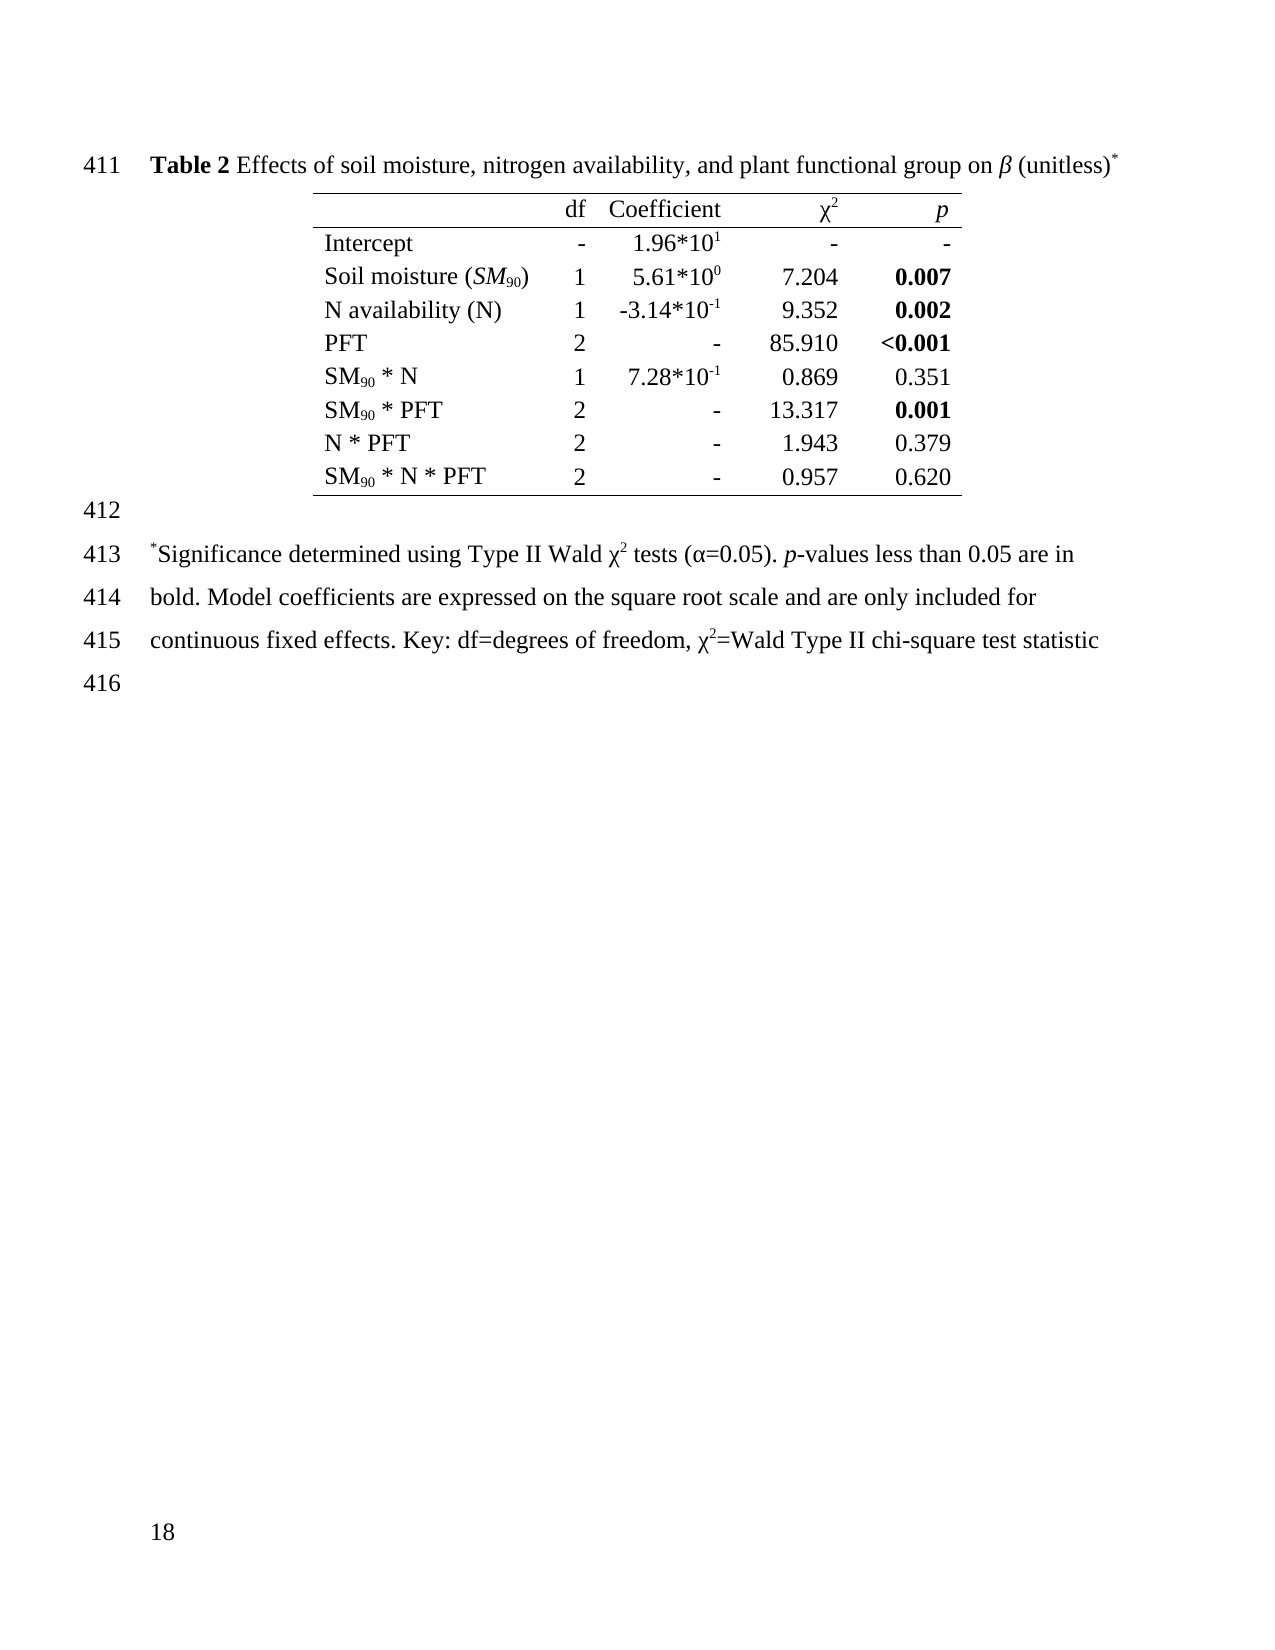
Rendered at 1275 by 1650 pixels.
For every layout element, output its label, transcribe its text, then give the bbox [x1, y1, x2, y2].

table_cell 1 [547, 361, 597, 394]
table_header Coefficient [597, 194, 732, 227]
table_cell PFT [313, 328, 547, 361]
table_cell 5.61*100 [597, 261, 732, 294]
table_header χ2 [732, 194, 849, 227]
table_header [313, 194, 547, 227]
table_cell - [597, 395, 732, 428]
table_header p [849, 194, 962, 227]
table_cell SM90 * PFT [313, 395, 547, 428]
table_cell 2 [547, 428, 597, 461]
table_cell 0.001 [849, 395, 962, 428]
table_cell Soil moisture (SM90) [313, 261, 547, 294]
table_cell 1 [547, 295, 597, 328]
table_cell -3.14*10-1 [597, 295, 732, 328]
table_cell 7.28*10-1 [597, 361, 732, 394]
table_cell N availability (N) [313, 295, 547, 328]
table_header df [547, 194, 597, 227]
table_cell SM90 * N [313, 361, 547, 394]
table_cell 2 [547, 395, 597, 428]
table_cell Intercept [313, 228, 547, 261]
table_cell 0.869 [732, 361, 849, 394]
table_cell 0.379 [849, 428, 962, 461]
table_cell - [732, 228, 849, 261]
table_cell 0.002 [849, 295, 962, 328]
table_cell 1.96*101 [597, 228, 732, 261]
table_cell 2 [547, 328, 597, 361]
table_cell 9.352 [732, 295, 849, 328]
table_cell - [849, 228, 962, 261]
table_cell 2 [547, 461, 597, 494]
text *Significance determined using Type II Wald χ2 tests (α=0.05). p-values less than 0.05 are in bold. Model coefficients are expressed on the square root scale and are only included for continuous fixed effects. Key: df=degrees of freedom, χ2=Wald Type II chi-square test statistic [150, 539, 1125, 654]
table_cell 0.007 [849, 261, 962, 294]
table_cell <0.001 [849, 328, 962, 361]
table_cell SM90 * N * PFT [313, 461, 547, 494]
table_cell 13.317 [732, 395, 849, 428]
table_cell N * PFT [313, 428, 547, 461]
table_cell 0.351 [849, 361, 962, 394]
table_cell - [597, 461, 732, 494]
table_cell 0.620 [849, 461, 962, 494]
table_cell - [597, 428, 732, 461]
table_cell 1 [547, 261, 597, 294]
table_cell 0.957 [732, 461, 849, 494]
table_cell - [547, 228, 597, 261]
table_cell 1.943 [732, 428, 849, 461]
table_cell 85.910 [732, 328, 849, 361]
table_cell 7.204 [732, 261, 849, 294]
text Table 2 Effects of soil moisture, nitrogen availability, and plant functional group on β (unitless)* [150, 150, 1125, 179]
table_cell - [597, 328, 732, 361]
